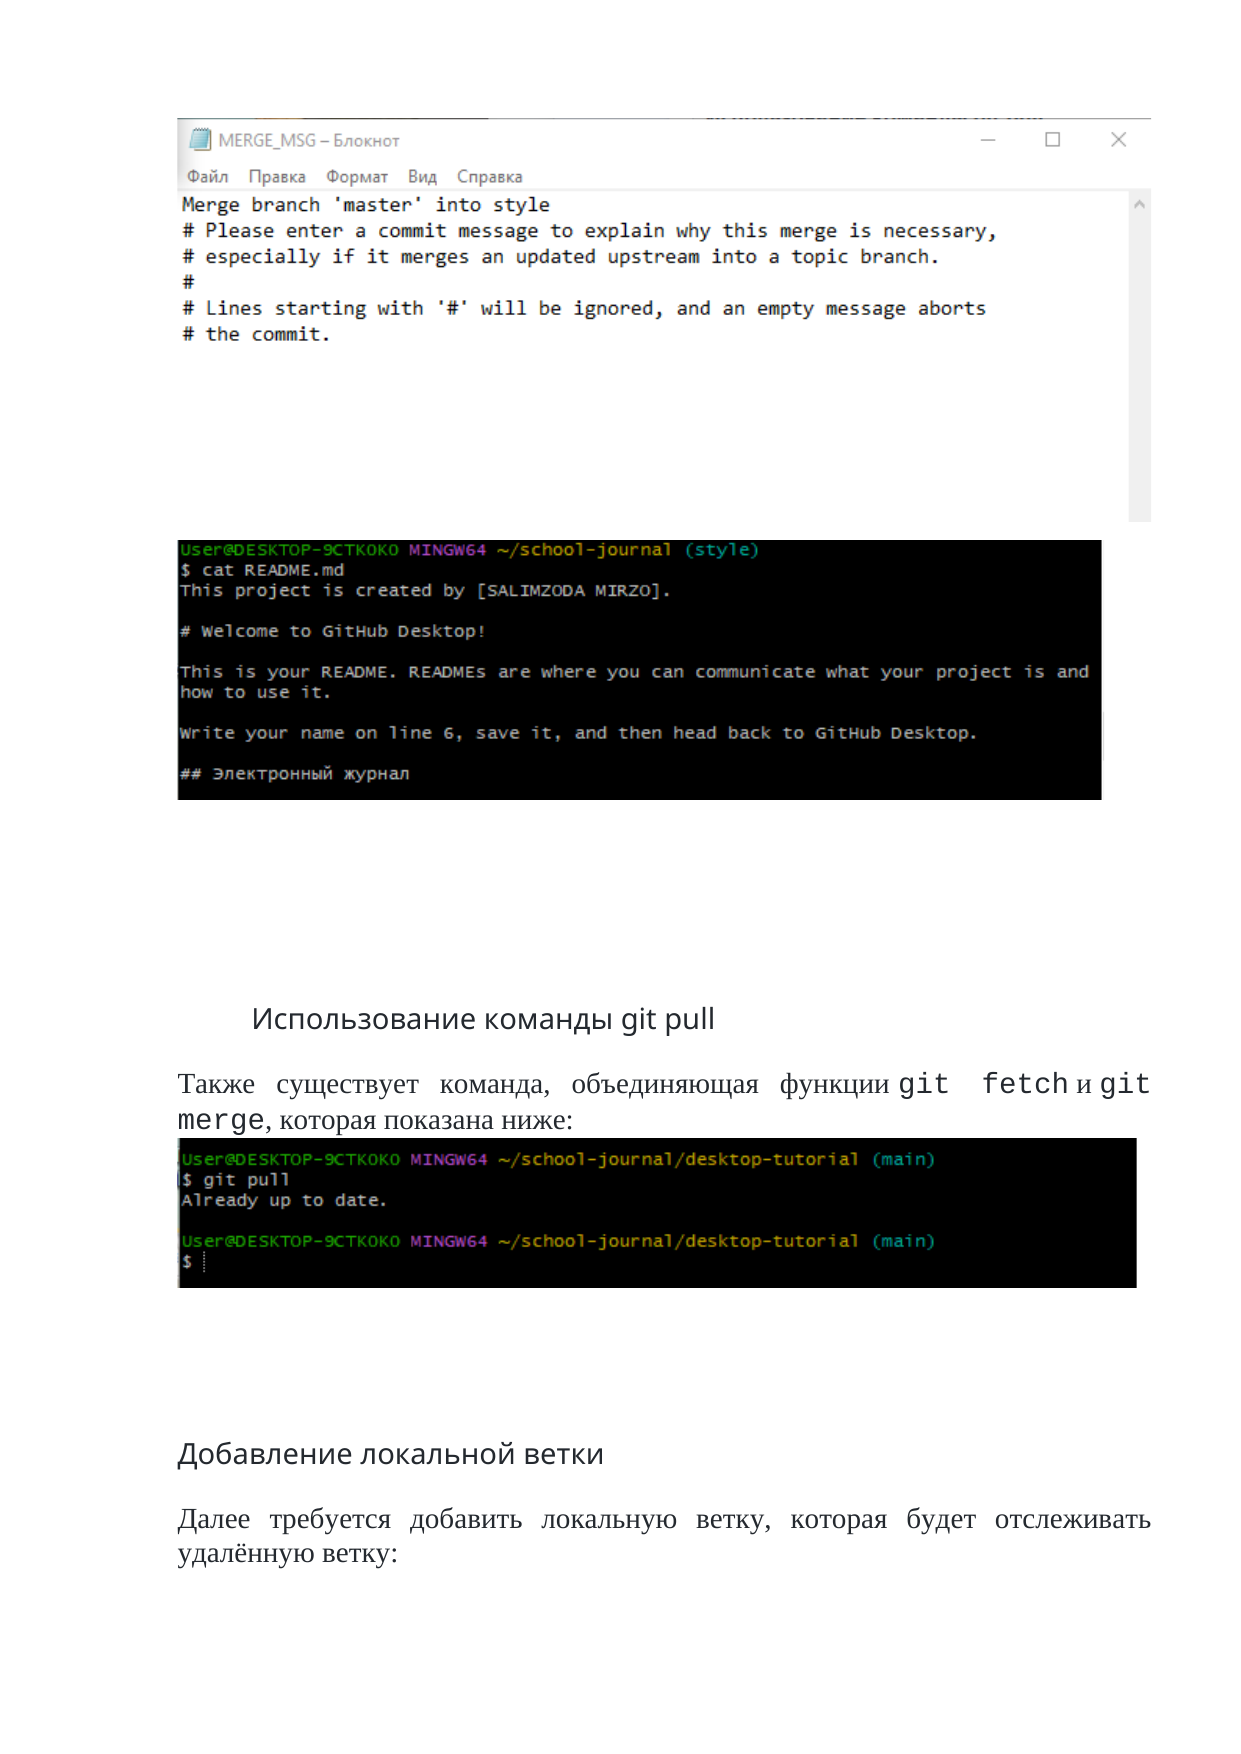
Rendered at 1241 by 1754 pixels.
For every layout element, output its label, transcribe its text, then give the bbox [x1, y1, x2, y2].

picture [177, 1138, 1137, 1288]
text Далее требуется добавить локальную ветку, которая будет отслеживать удалённую ветку: [177, 1501, 1152, 1568]
subtitle Добавление локальной ветки [177, 1433, 1152, 1473]
text Также существует команда, объединяющая функции git fetch и git merge, которая показана ниже: [177, 1066, 1152, 1138]
picture [177, 118, 1152, 522]
subtitle Использование команды git pull [177, 998, 1152, 1038]
picture [177, 540, 1105, 800]
